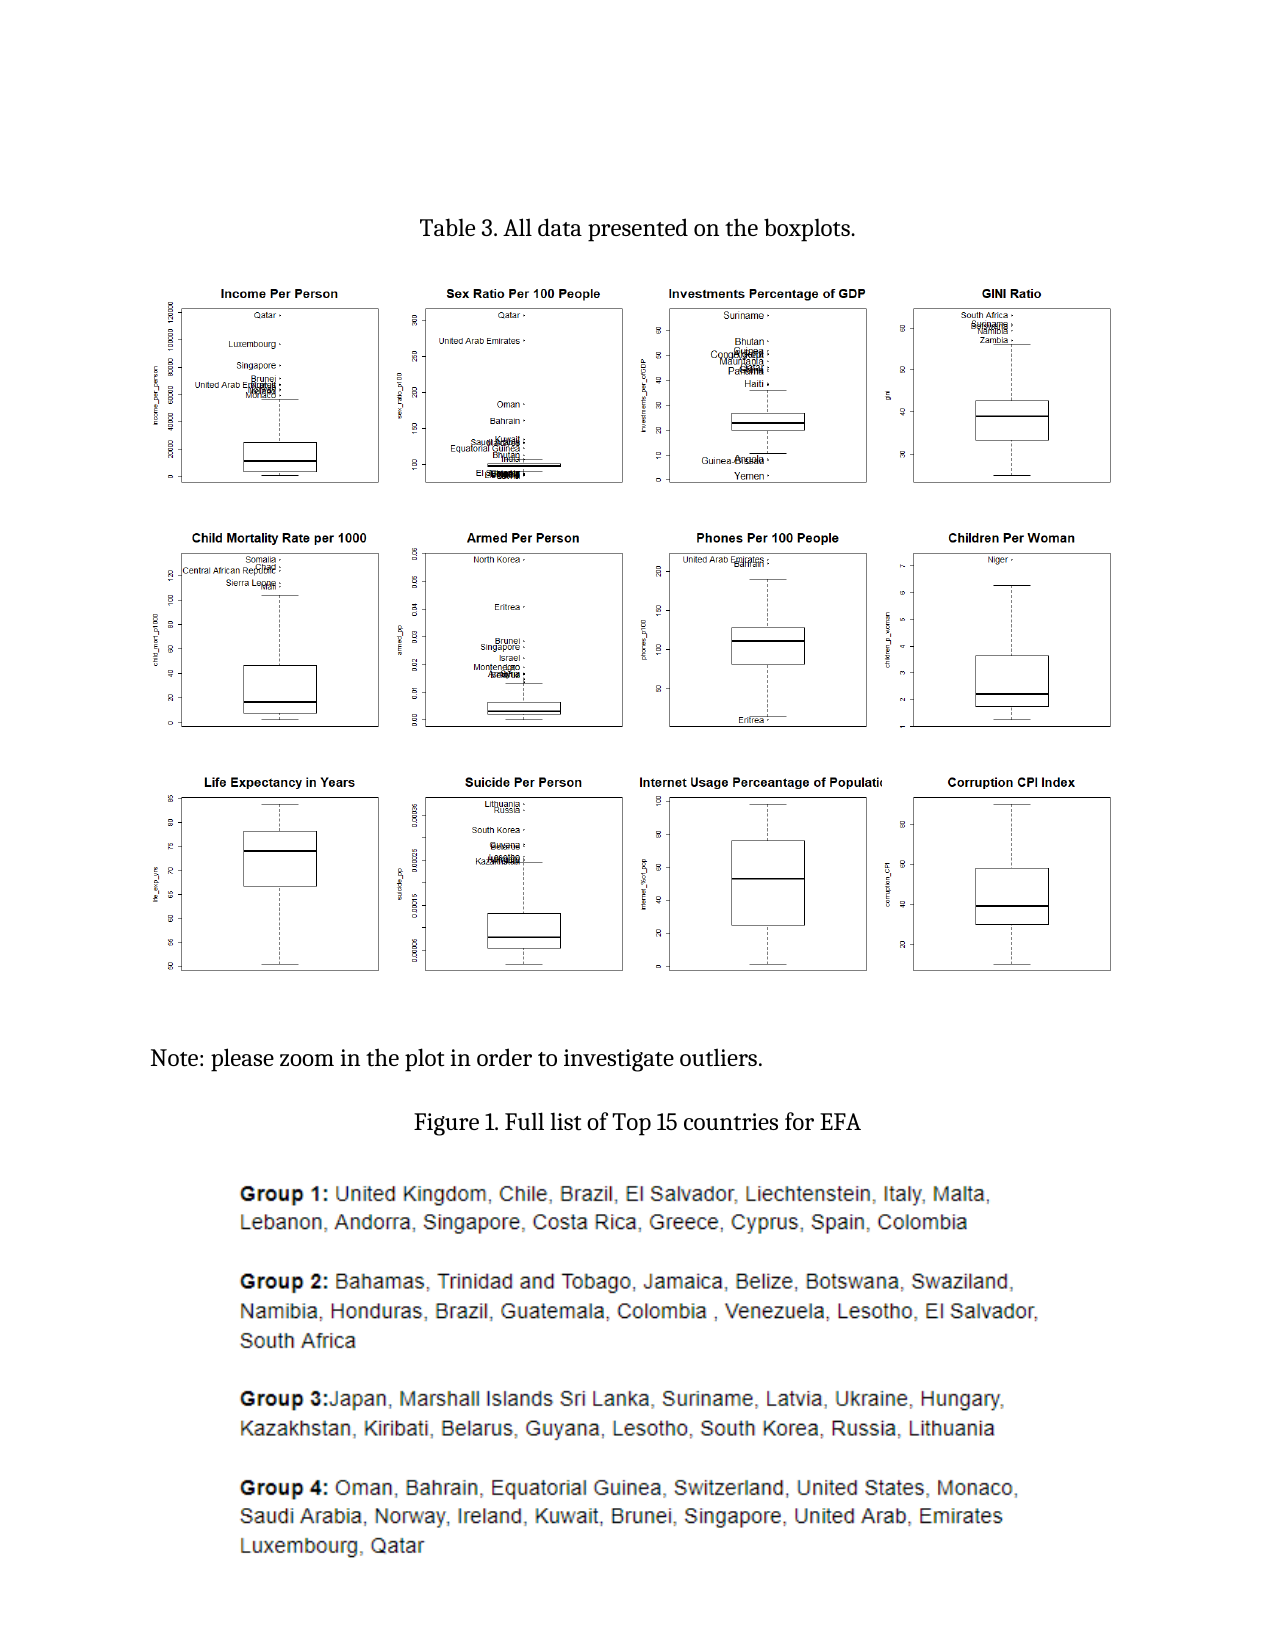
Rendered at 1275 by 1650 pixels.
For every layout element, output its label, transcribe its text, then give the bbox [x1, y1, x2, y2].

text Note: please zoom in the plot in order to investigate outliers. [150, 1044, 1125, 1073]
picture [231, 1173, 1044, 1559]
picture [150, 277, 1125, 1010]
text Table 3. All data presented on the boxplots. [150, 214, 1125, 243]
text Figure 1. Full list of Top 15 countries for EFA [150, 1108, 1125, 1137]
